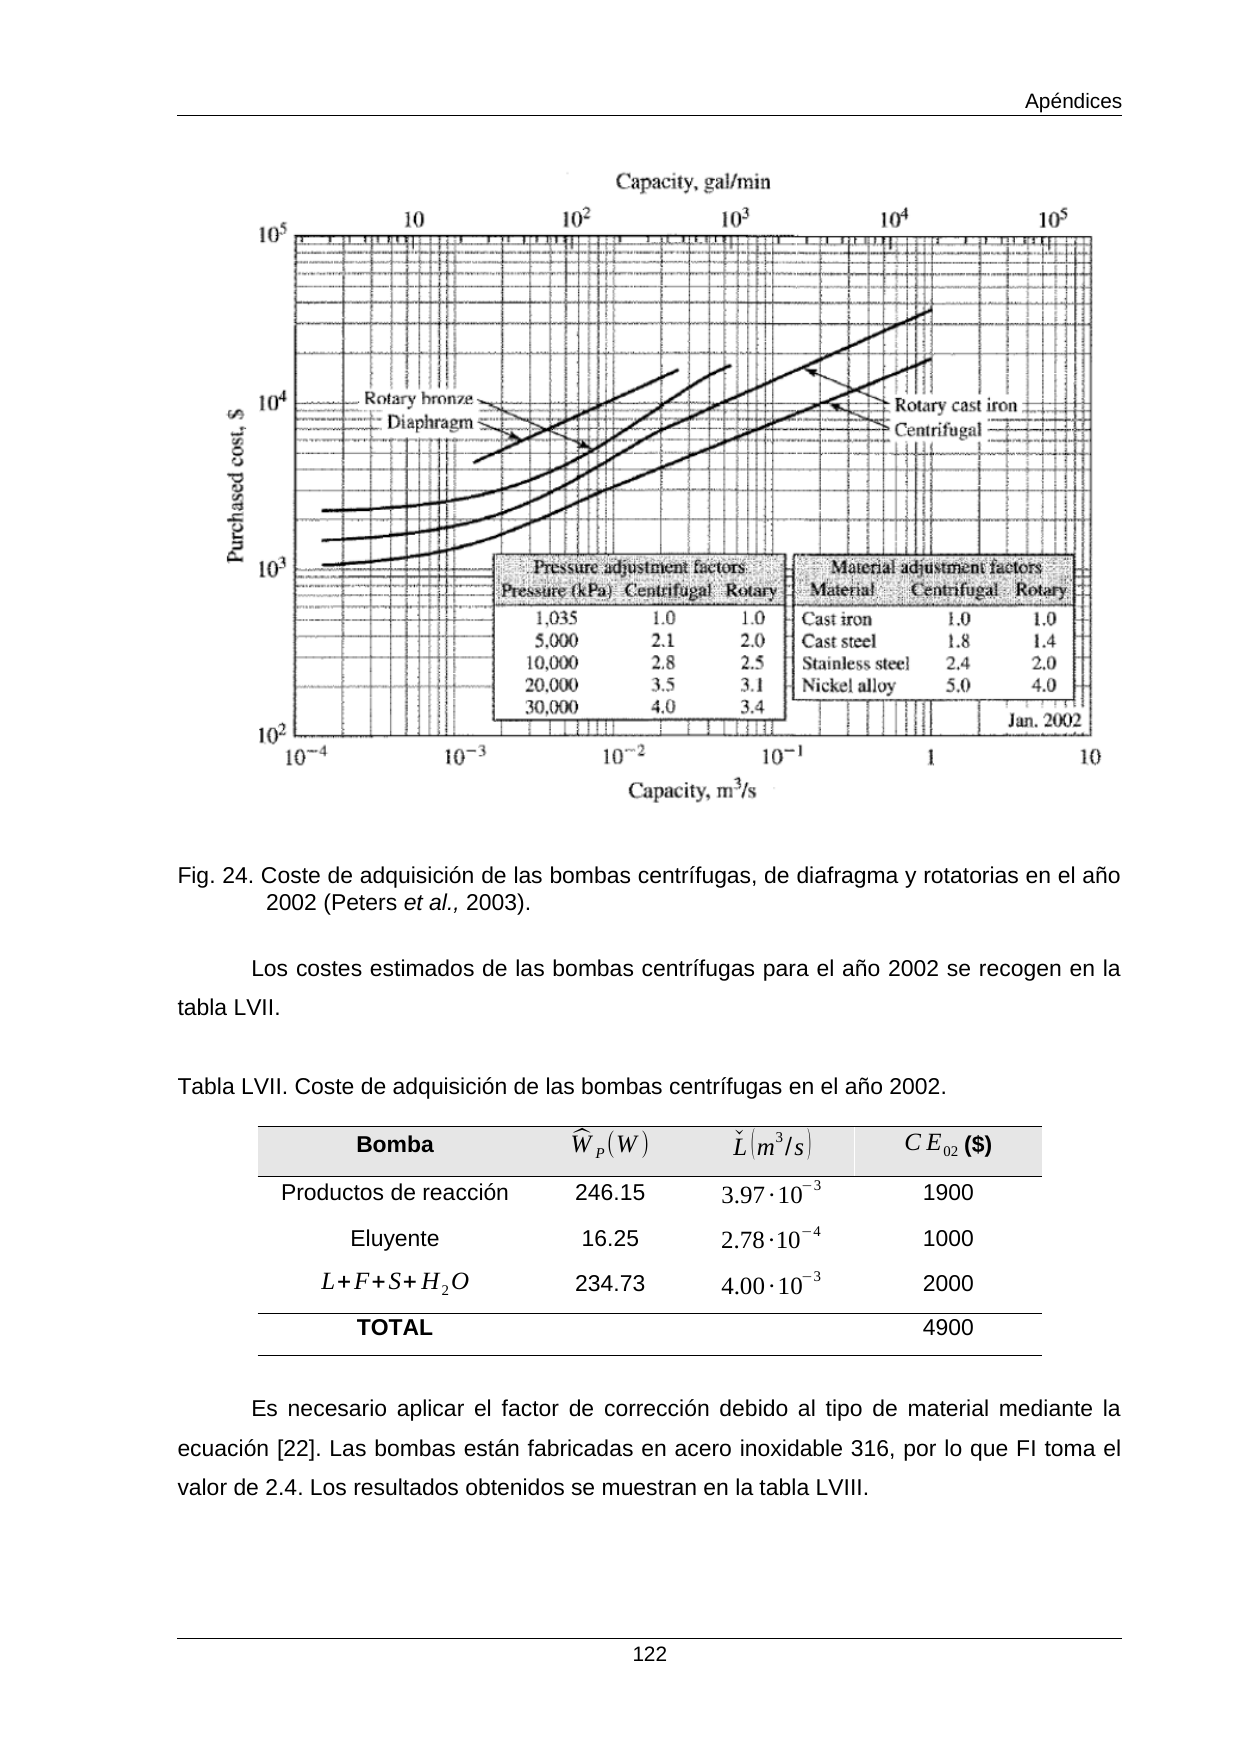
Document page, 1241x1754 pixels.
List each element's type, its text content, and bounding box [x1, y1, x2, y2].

text Tabla LVII. Coste de adquisición de las bombas centrífugas en el año 2002. [177, 1073, 1122, 1099]
text Es necesario aplicar el factor de corrección debido al tipo de material mediante la ecuación [22]. Las bombas están fabricadas en acero inoxidable 316, por lo que FI toma el valor de 2.4. Los resultados obtenidos se muestran en la tabla LVIII. [177, 1395, 1122, 1501]
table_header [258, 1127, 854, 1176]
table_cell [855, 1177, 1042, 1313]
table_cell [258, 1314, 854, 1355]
text Fig. 24. Coste de adquisición de las bombas centrífugas, de diafragma y rotatorias en el año 2002 (Peters et al., 2003). [177, 862, 1122, 915]
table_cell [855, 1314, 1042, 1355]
picture [214, 166, 1105, 810]
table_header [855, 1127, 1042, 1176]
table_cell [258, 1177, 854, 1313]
text Los costes estimados de las bombas centrífugas para el año 2002 se recogen en la tabla LVII. [177, 955, 1122, 1021]
